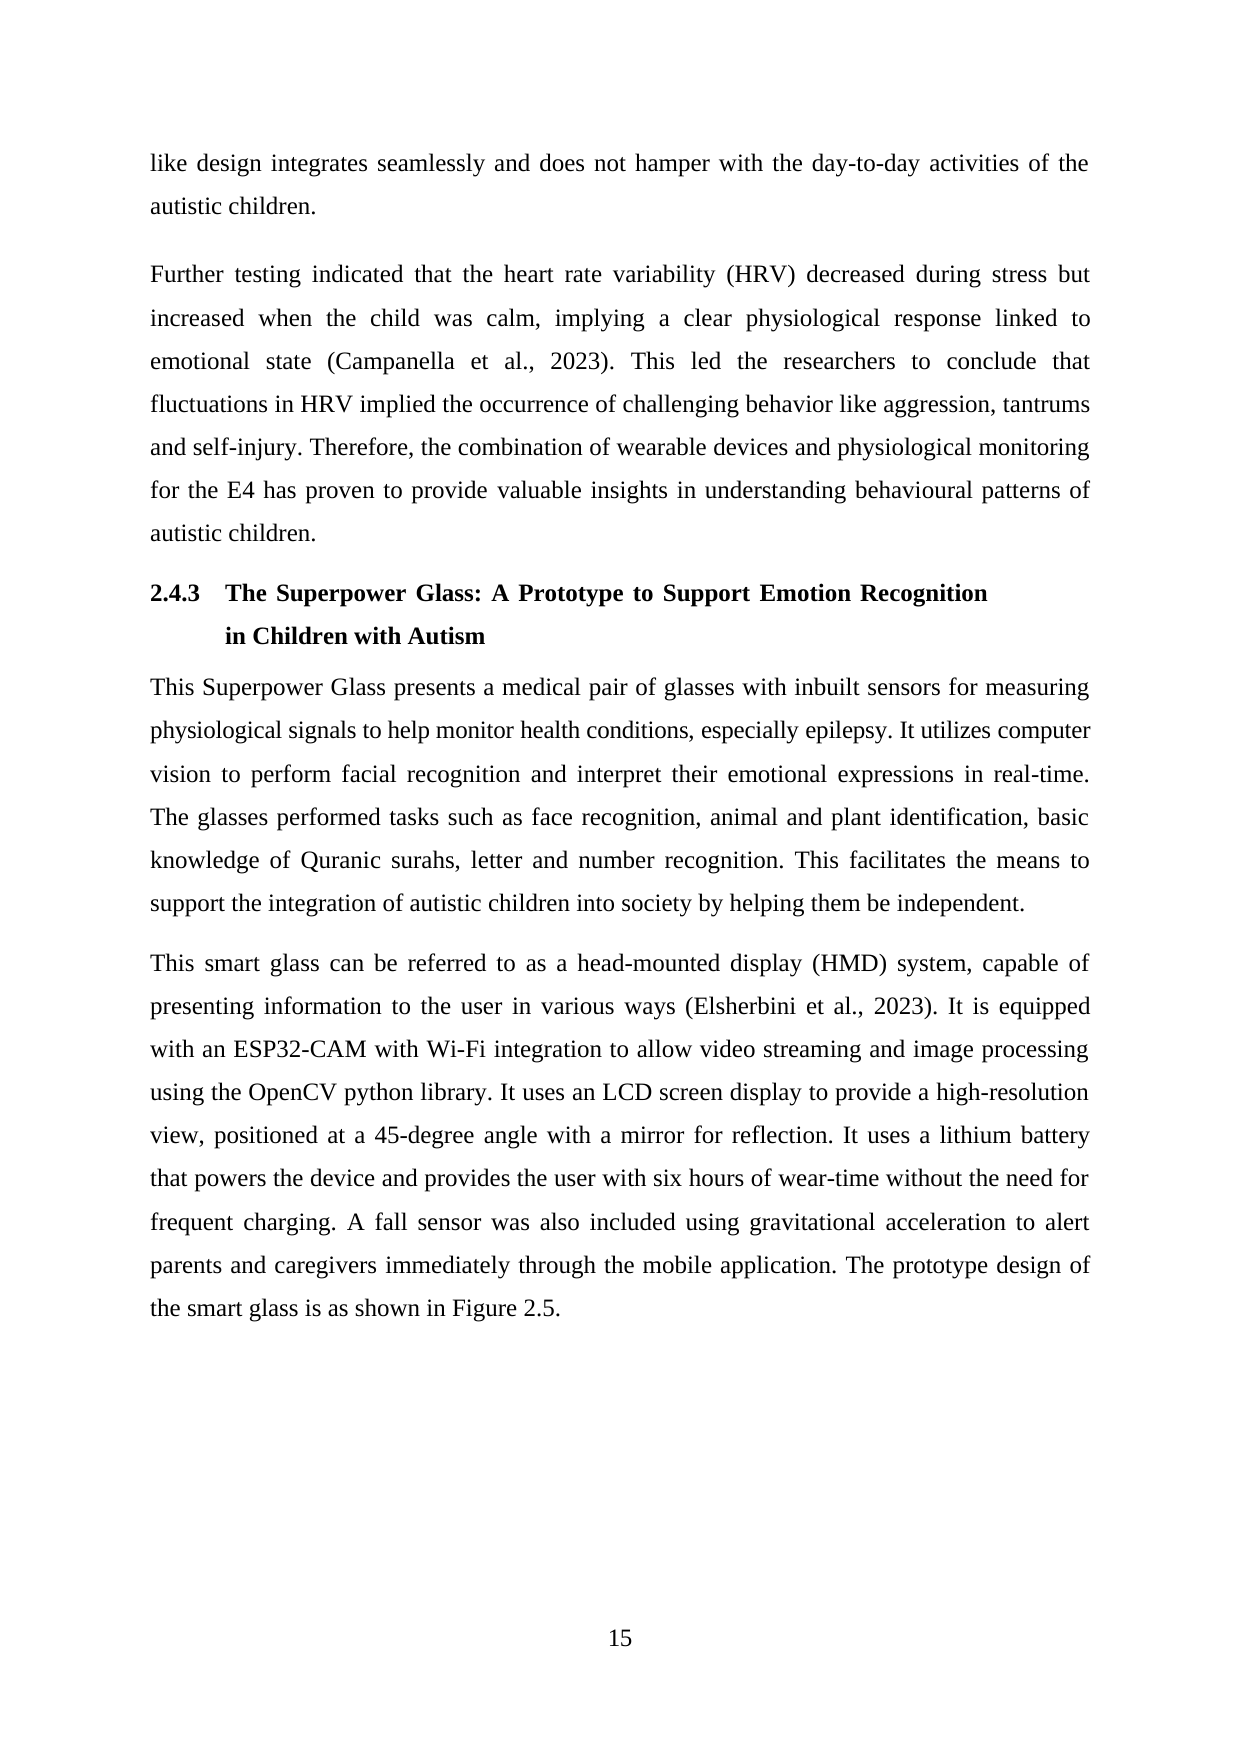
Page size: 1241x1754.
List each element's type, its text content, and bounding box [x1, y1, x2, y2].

text This smart glass can be referred to as a head-mounted display (HMD) system, capable of presenting information to the user in various ways (Elsherbini et al., 2023). It is equipped with an ESP32-CAM with Wi-Fi integration to allow video streaming and image processing using the OpenCV python library. It uses an LCD screen display to provide a high-resolution view, positioned at a 45-degree angle with a mirror for reflection. It uses a lithium battery that powers the device and provides the user with six hours of wear-time without the need for frequent charging. A fall sensor was also included using gravitational acceleration to alert parents and caregivers immediately through the mobile application. The prototype design of the smart glass is as shown in Figure 2.5. [150, 948, 1091, 1322]
text This Superpower Glass presents a medical pair of glasses with inbuilt sensors for measuring physiological signals to help monitor health conditions, especially epilepsy. It utilizes computer vision to perform facial recognition and interpret their emotional expressions in real-time. The glasses performed tasks such as face recognition, animal and plant identification, basic knowledge of Quranic surahs, letter and number recognition. This facilitates the means to support the integration of autistic children into society by helping them be independent. [150, 672, 1091, 917]
text like design integrates seamlessly and does not hamper with the day-to-day activities of the autistic children. [150, 148, 1090, 220]
subtitle The Superpower Glass: A Prototype to Support Emotion Recognition in Children with Autism [150, 578, 988, 650]
text Further testing indicated that the heart rate variability (HRV) decreased during stress but increased when the child was calm, implying a clear physiological response linked to emotional state (Campanella et al., 2023). This led the researchers to conclude that fluctuations in HRV implied the occurrence of challenging behavior like aggression, tantrums and self-injury. Therefore, the combination of wearable devices and physiological monitoring for the E4 has proven to provide valuable insights in understanding behavioural patterns of autistic children. [150, 259, 1091, 547]
